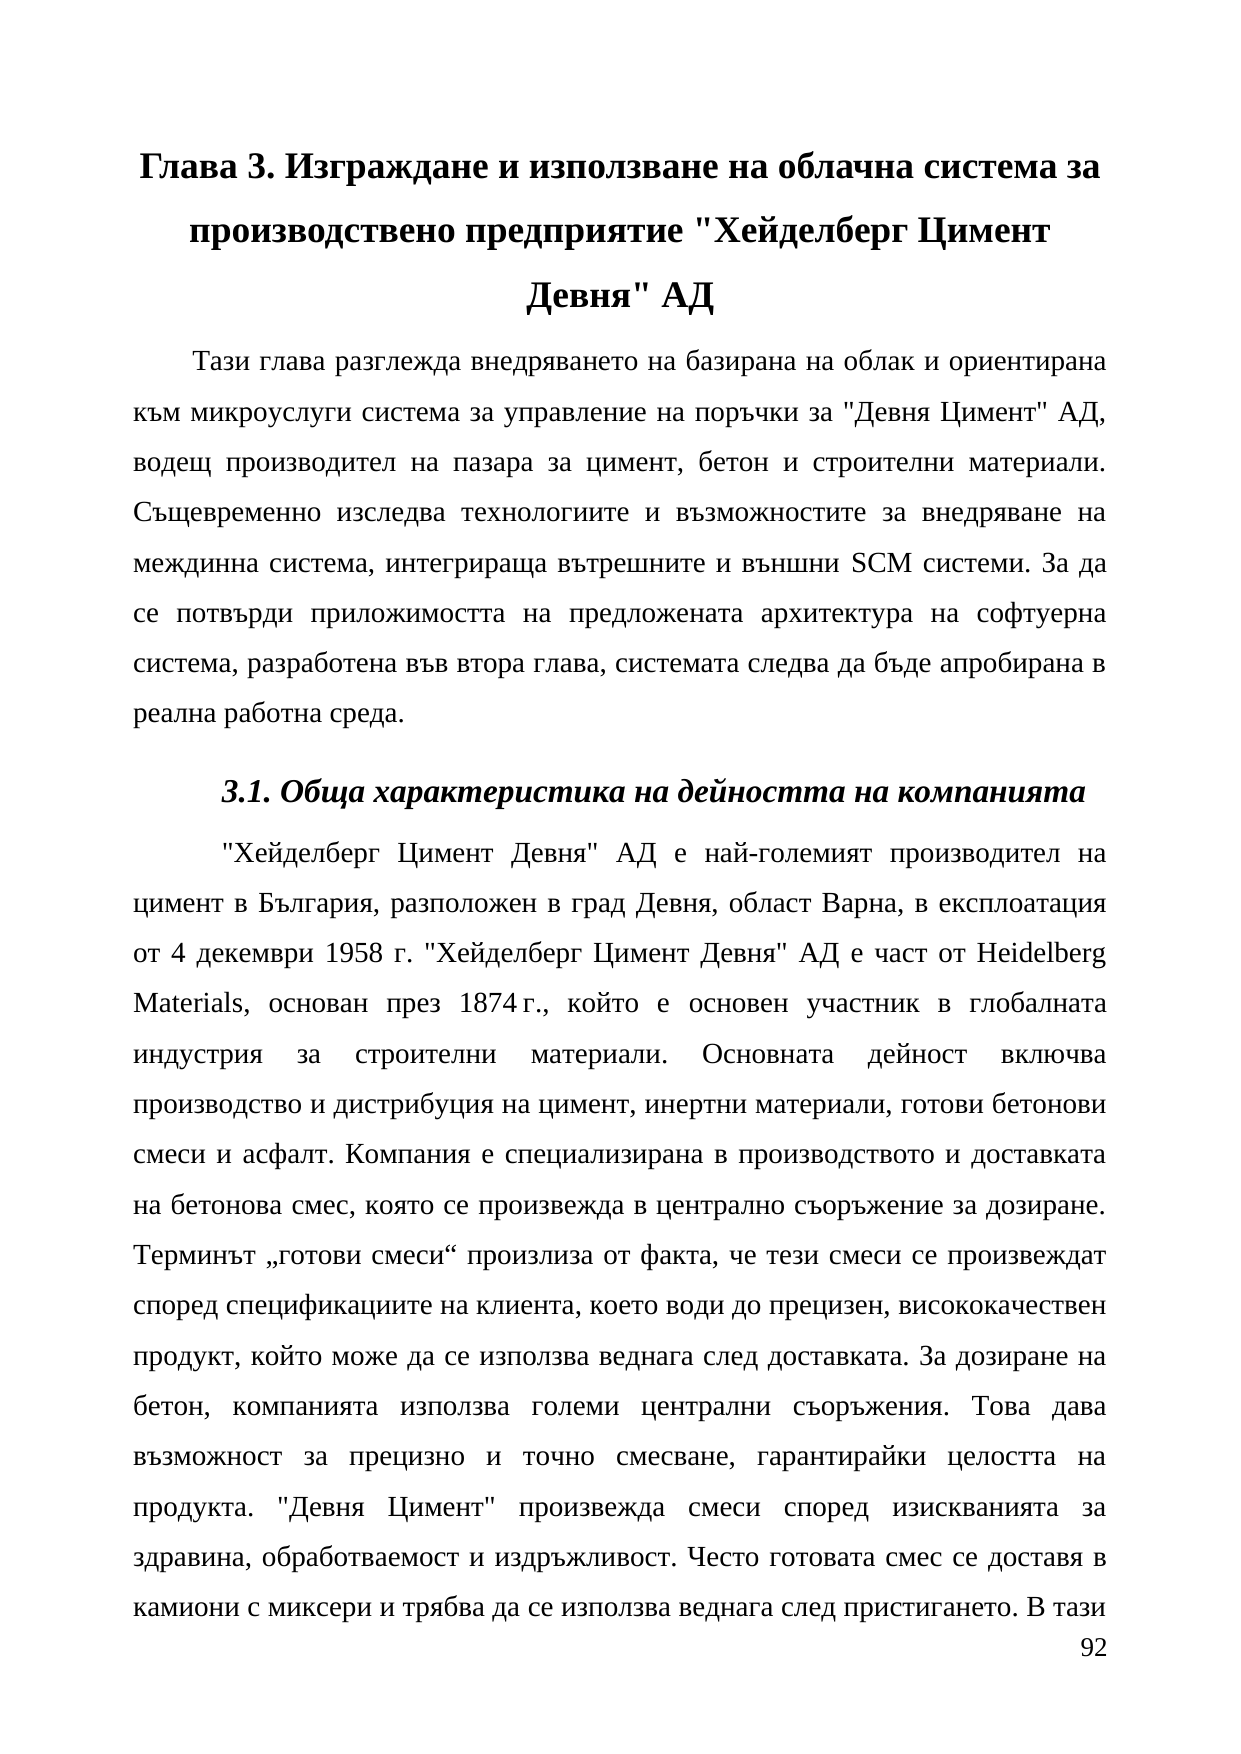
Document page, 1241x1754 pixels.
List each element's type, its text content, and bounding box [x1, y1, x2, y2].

subtitle 3.1. Обща характеристика на дейността на компанията [133, 771, 1107, 809]
text Тази глава разглежда внедряването на базирана на облак и ориентирана към микроуслуги система за управление на поръчки за "Девня Цимент" АД, водещ производител на пазара за цимент, бетон и строителни материали. Същевременно изследва технологиите и възможностите за внедряване на междинна система, интегрираща вътрешните и външни SCM системи. За да се потвърди приложимостта на предложената архитектура на софтуерна система, разработена във втора глава, системата следва да бъде апробирана в реална работна среда. [133, 343, 1107, 729]
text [133, 835, 1107, 1623]
subtitle Глава 3. Изграждане и използване на облачна система за производствено предприятие "Хейделберг Цимент Девня" АД [133, 143, 1107, 316]
